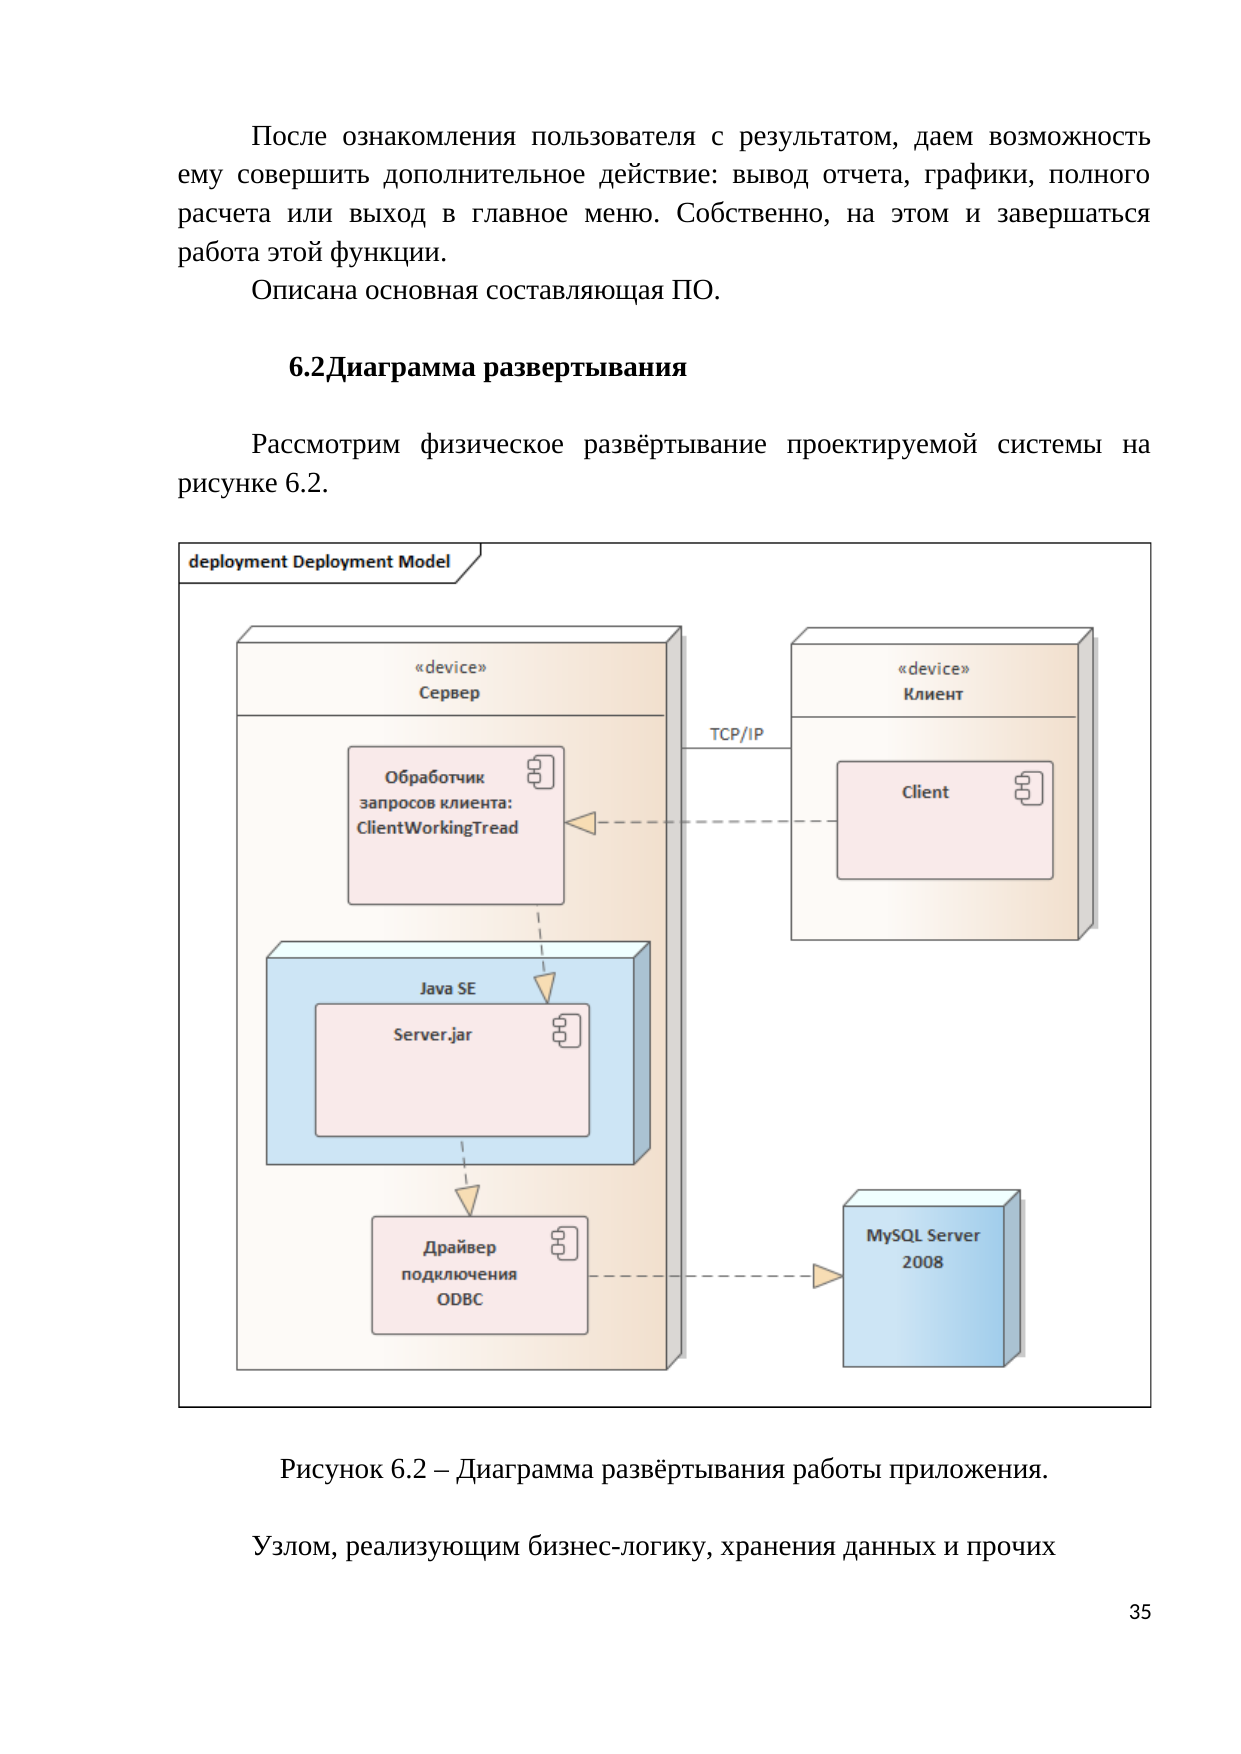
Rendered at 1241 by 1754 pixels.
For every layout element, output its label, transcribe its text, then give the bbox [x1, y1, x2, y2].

text После ознакомления пользователя с результатом, даем возможность ему совершить дополнительное действие: вывод отчета, графики, полного расчета или выход в главное меню. Собственно, на этом и завершаться работа этой функции. [177, 118, 1152, 267]
list Диаграмма развертывания [288, 349, 1152, 383]
text Описана основная составляющая ПО. [177, 272, 1152, 306]
text Узлом, реализующим бизнес-логику, хранения данных и прочих [177, 1528, 1152, 1561]
picture [177, 542, 1152, 1408]
text Рисунок 6.2 – Диаграмма развёртывания работы приложения. [177, 1451, 1152, 1484]
text Рассмотрим физическое развёртывание проектируемой системы на рисунке 6.2. [177, 426, 1152, 498]
